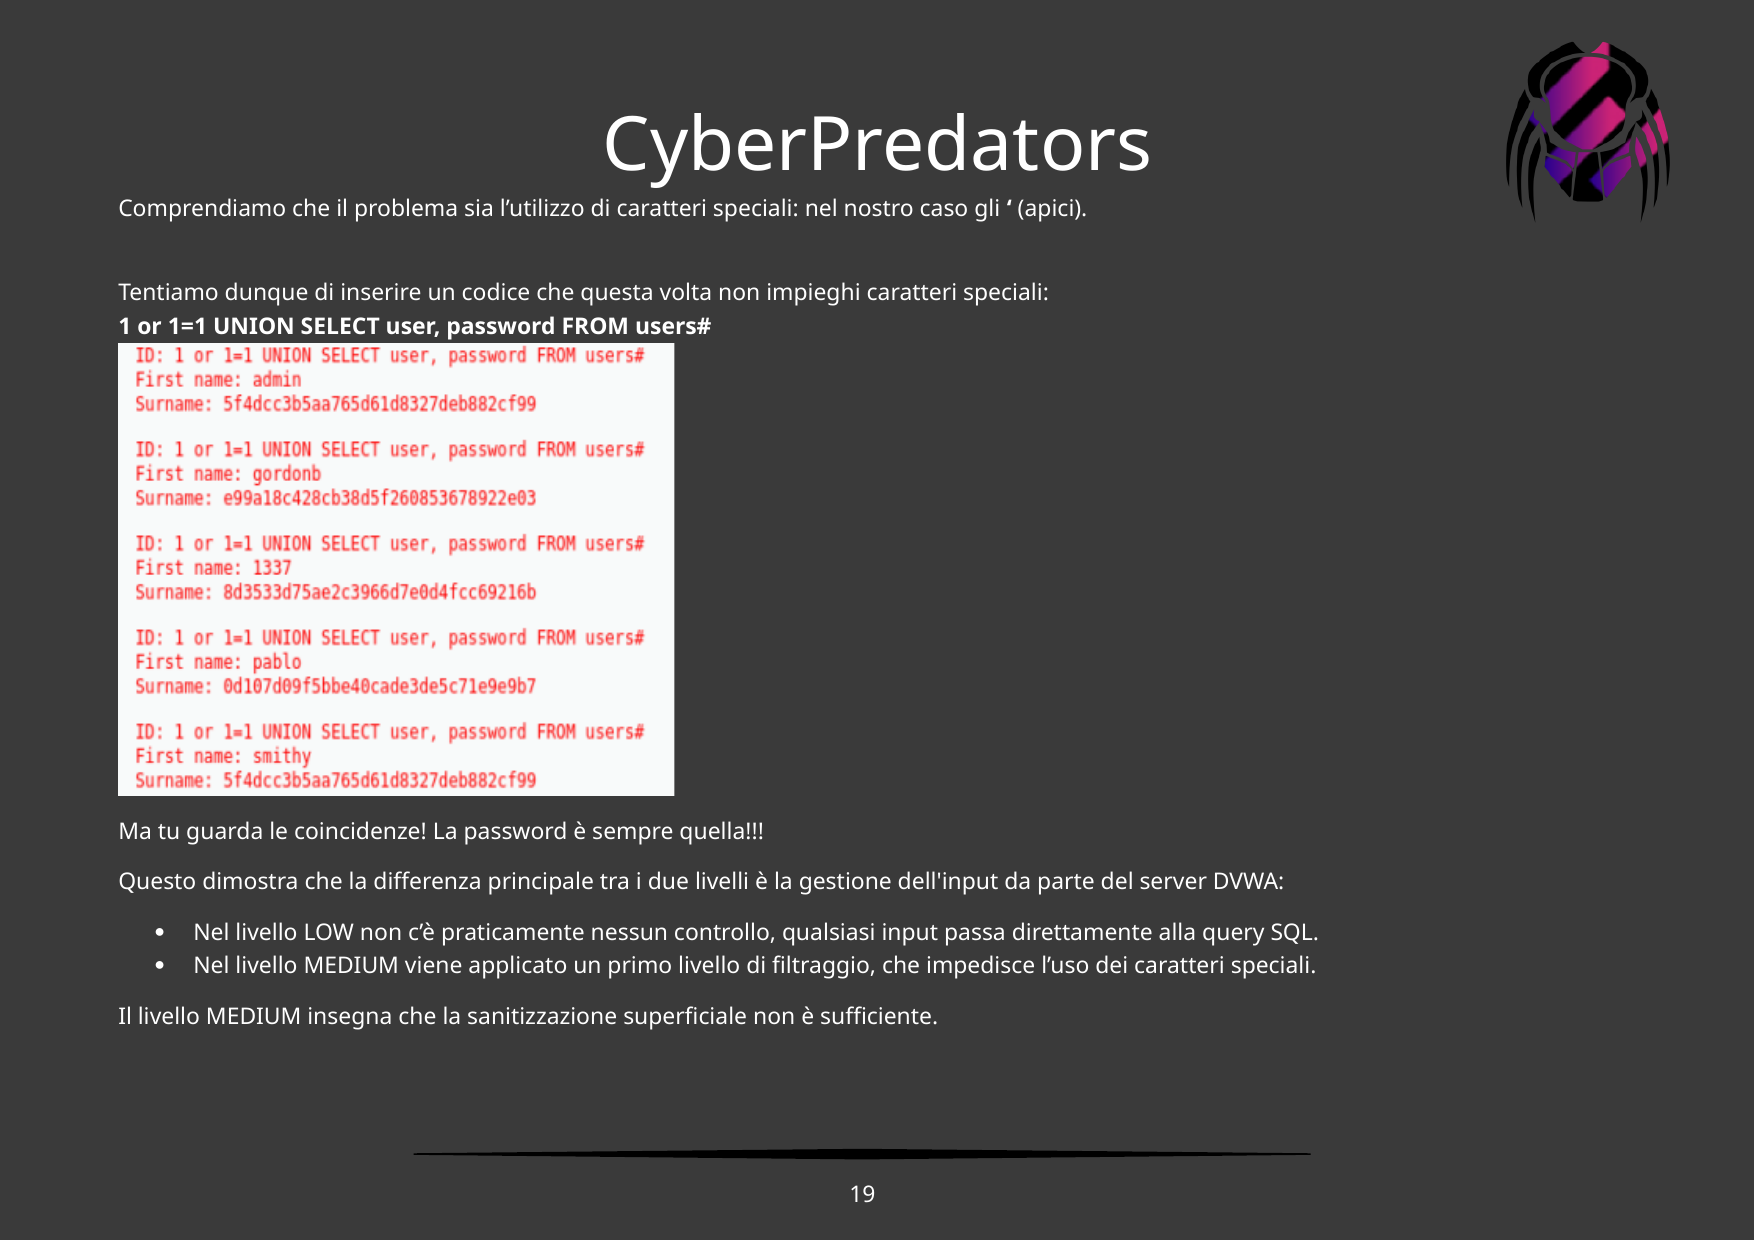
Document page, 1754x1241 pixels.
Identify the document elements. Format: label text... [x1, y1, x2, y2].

picture [1496, 40, 1679, 224]
text Questo dimostra che la differenza principale tra i due livelli è la gestione dell'input da parte del server DVWA: [118, 865, 1606, 896]
text Il livello MEDIUM insegna che la sanitizzazione superficiale non è sufficiente. [118, 999, 1606, 1098]
list Nel livello LOW non c’è praticamente nessun controllo, qualsiasi input passa direttamente alla query SQL. [156, 915, 1606, 947]
list Nel livello MEDIUM viene applicato un primo livello di filtraggio, che impedisce l’uso dei caratteri speciali. [156, 949, 1606, 980]
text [118, 192, 1606, 257]
picture [118, 343, 675, 796]
text Ma tu guarda le coincidenze! La password è sempre quella!!! [118, 814, 1606, 846]
